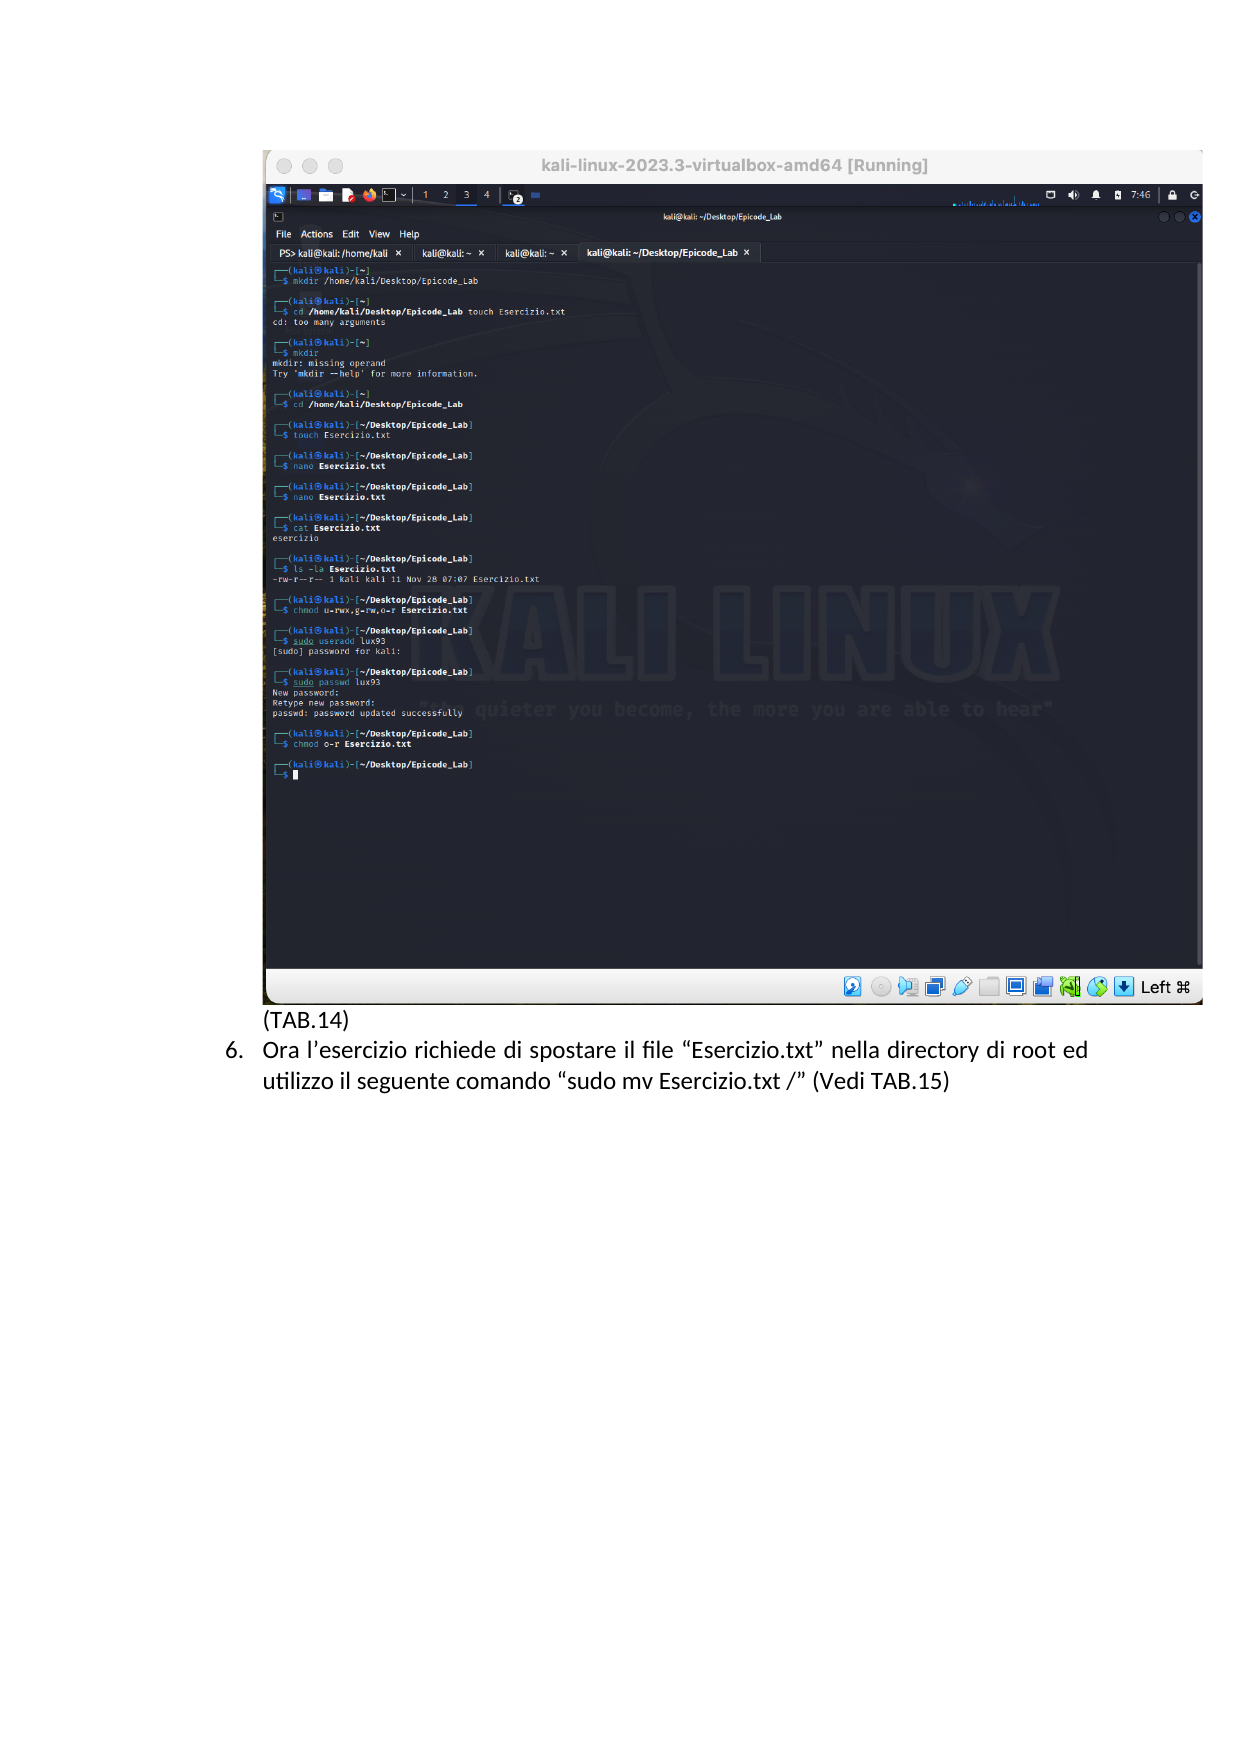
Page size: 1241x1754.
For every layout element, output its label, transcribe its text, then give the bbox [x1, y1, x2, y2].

picture [262, 150, 1203, 1005]
list (TAB.14) [262, 1005, 1090, 1035]
list Ora l’esercizio richiede di spostare il file “Esercizio.txt” nella directory di root ed utilizzo il seguente comando “sudo mv Esercizio.txt /” (Vedi TAB.15) [225, 1035, 1090, 1096]
